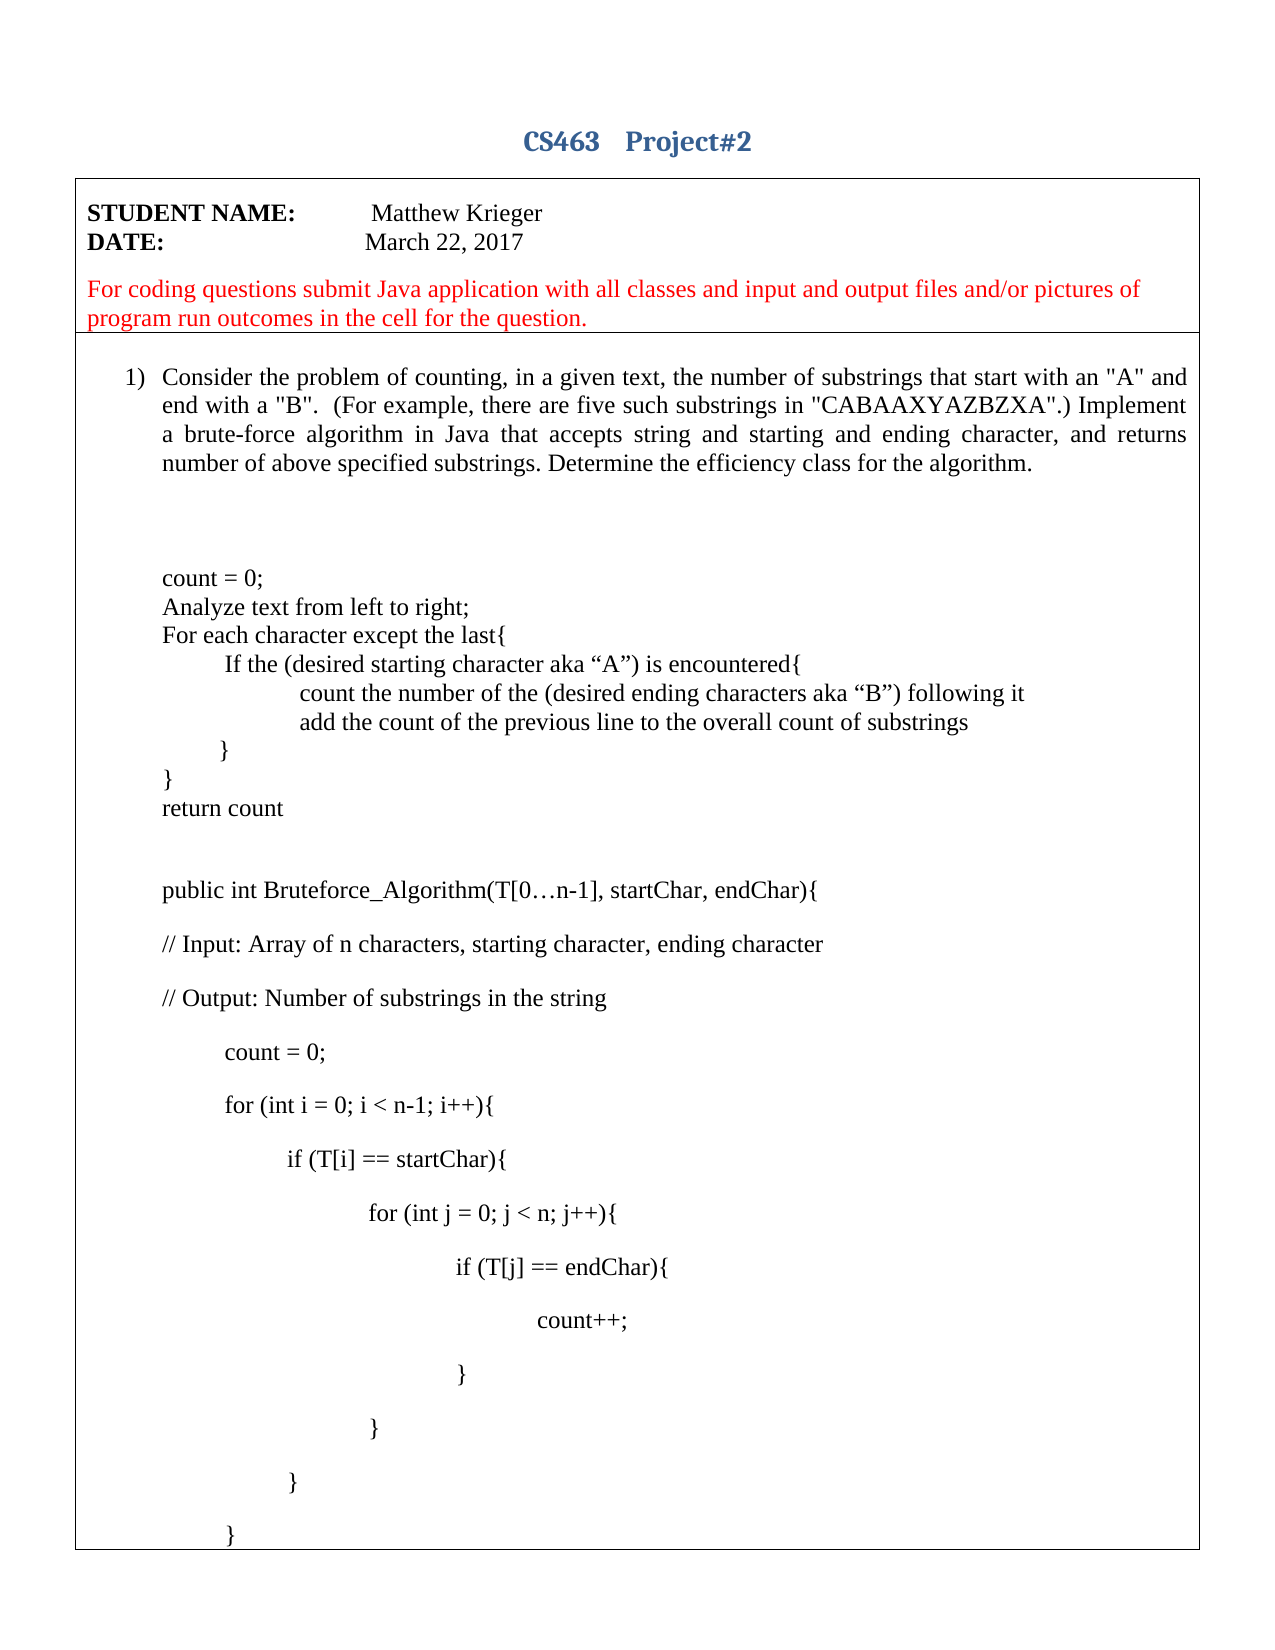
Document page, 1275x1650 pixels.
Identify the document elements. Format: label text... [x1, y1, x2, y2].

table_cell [76, 333, 1199, 1549]
table_header STUDENT NAME: Matthew Krieger DATE: March 22, 2017 For coding questions submit Java application with all classes and input and output files and/or pictures of program run outcomes in the cell for the question. [76, 179, 1199, 332]
subtitle CS463 Project#2 [75, 125, 1200, 158]
